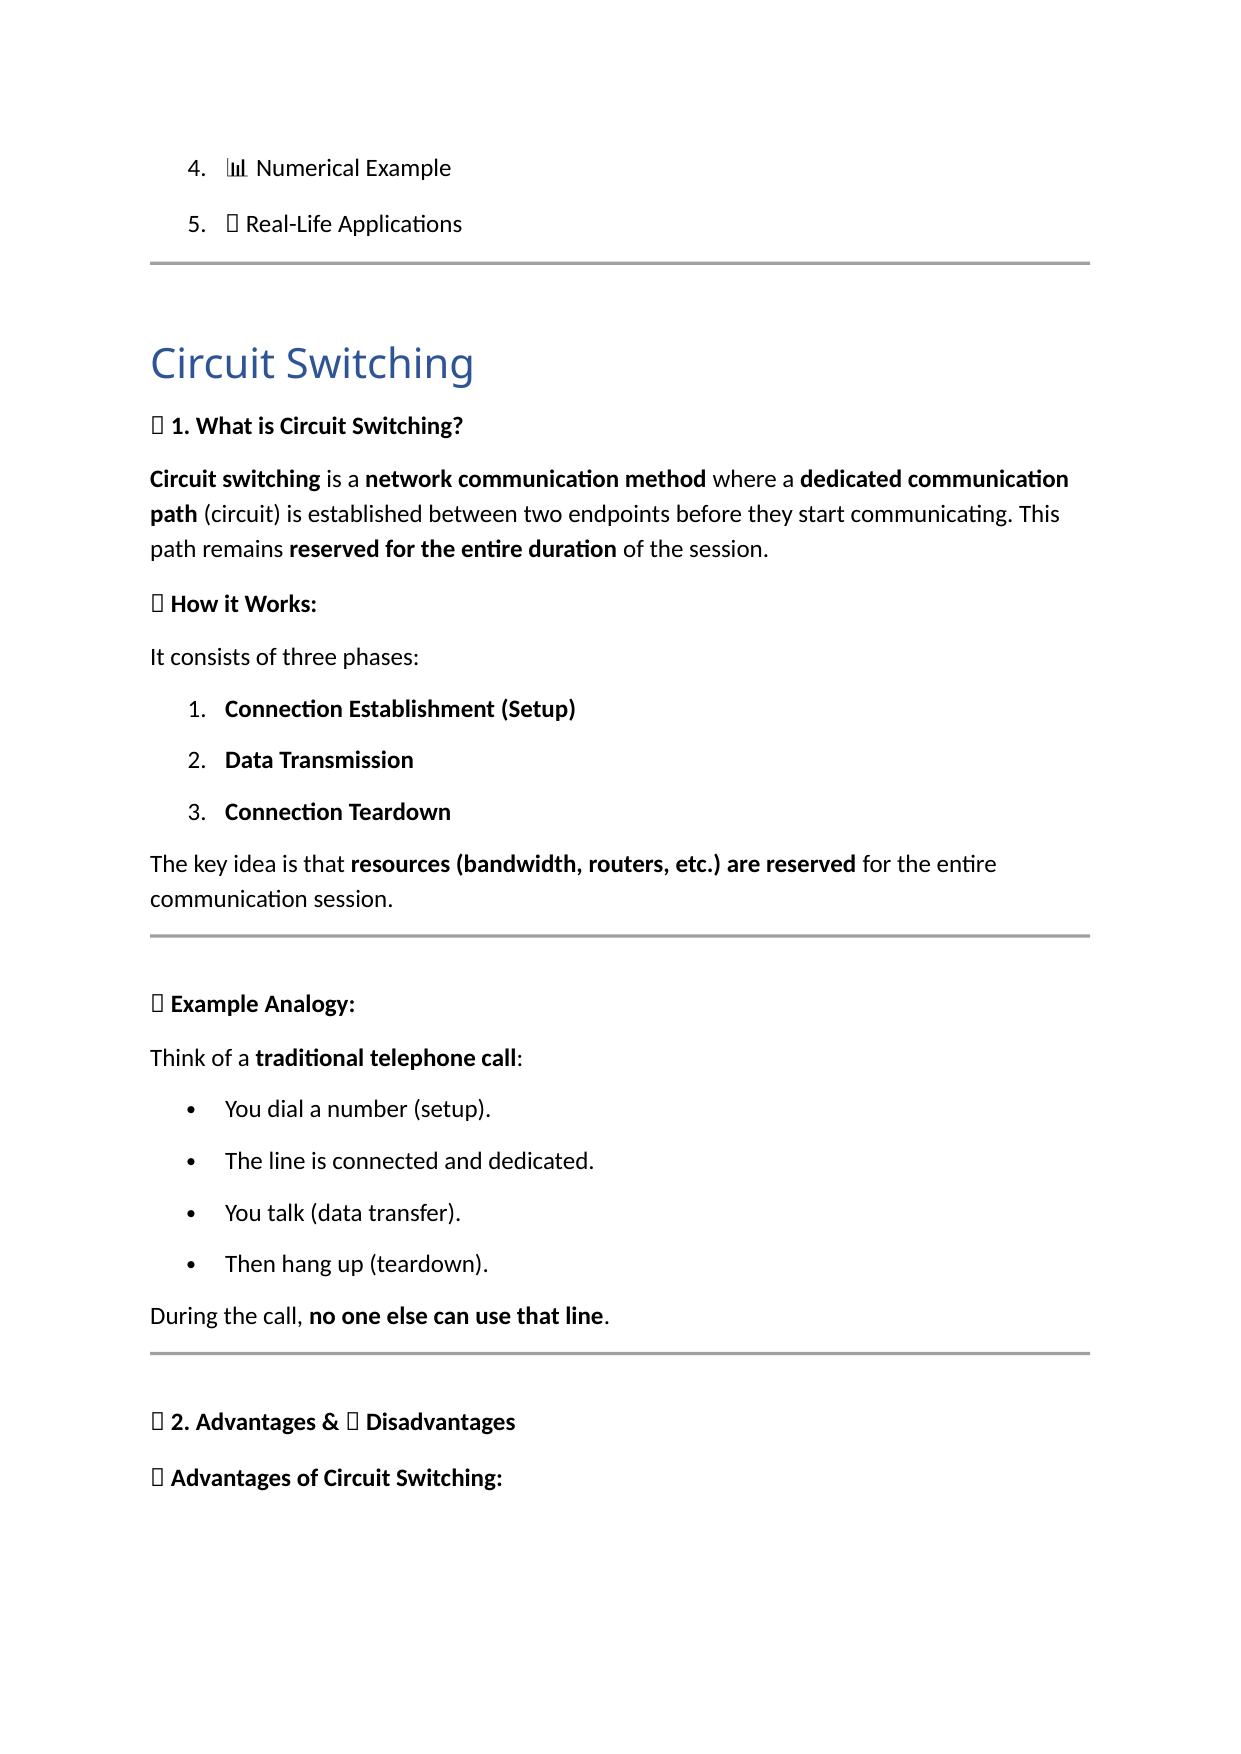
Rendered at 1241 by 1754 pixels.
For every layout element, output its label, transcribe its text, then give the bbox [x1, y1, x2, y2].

list 📊 Numerical Example [187, 150, 1090, 184]
text 📞 Example Analogy: [150, 986, 1090, 1020]
text 🔧 How it Works: [150, 585, 1090, 619]
list The line is connected and dedicated. [187, 1145, 1090, 1176]
list You dial a number (setup). [187, 1093, 1090, 1124]
list 🌐 Real-Life Applications [187, 206, 1090, 240]
list Then hang up (teardown). [187, 1248, 1090, 1279]
text 💡 1. What is Circuit Switching? [150, 408, 1090, 442]
text The key idea is that resources (bandwidth, routers, etc.) are reserved for the entire communication session. [150, 848, 1090, 913]
subtitle Circuit Switching [150, 334, 1090, 391]
text It consists of three phases: [150, 641, 1090, 672]
list Connection Establishment (Setup) [187, 693, 1090, 723]
list Connection Teardown [187, 796, 1090, 827]
text During the call, no one else can use that line. [150, 1300, 1090, 1331]
text Think of a traditional telephone call: [150, 1042, 1090, 1072]
text ✅ 2. Advantages & ❌ Disadvantages [150, 1403, 1090, 1438]
list You talk (data transfer). [187, 1197, 1090, 1227]
list Data Transmission [187, 744, 1090, 775]
text Circuit switching is a network communication method where a dedicated communication path (circuit) is established between two endpoints before they start communicating. This path remains reserved for the entire duration of the session. [150, 463, 1090, 564]
text ✅ Advantages of Circuit Switching: [150, 1459, 1090, 1493]
